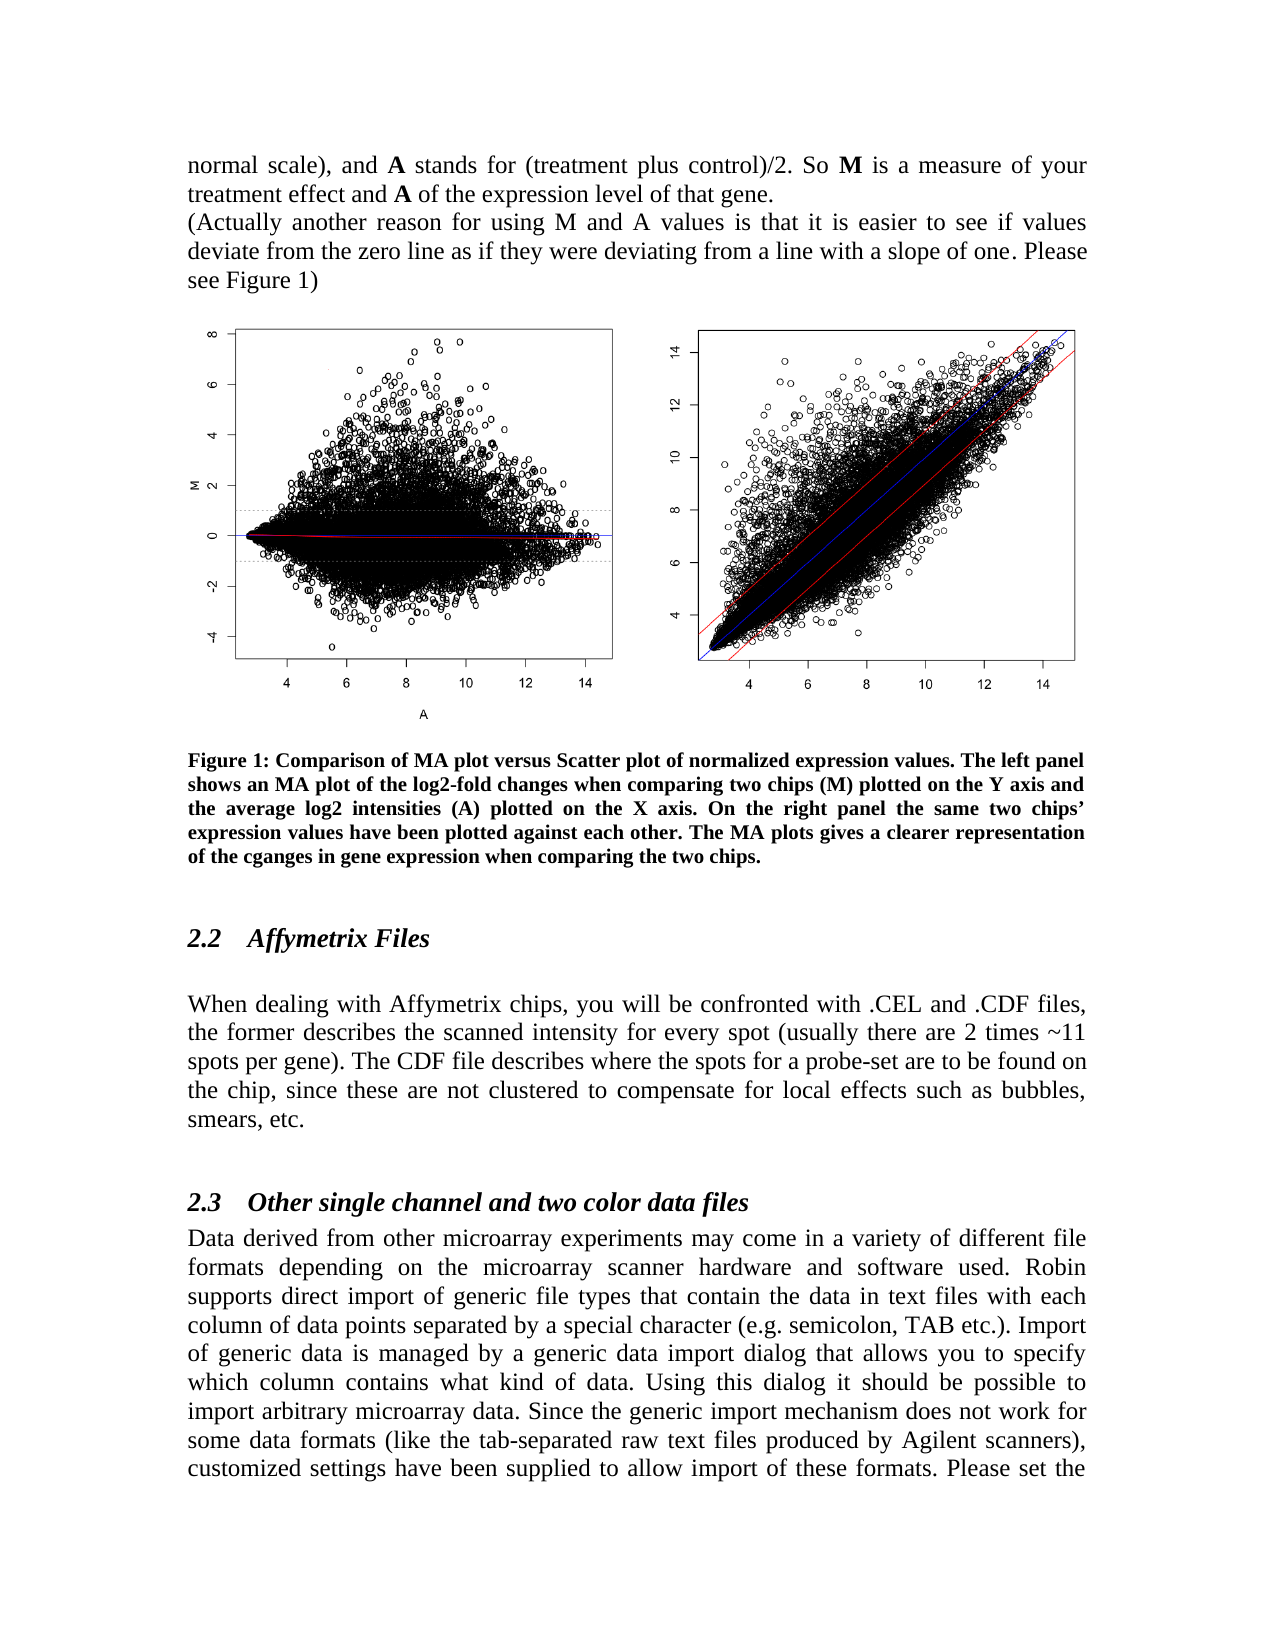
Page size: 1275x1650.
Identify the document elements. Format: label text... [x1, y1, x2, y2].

picture [187, 322, 1088, 738]
subtitle Other single channel and two color data files [187, 1186, 1087, 1217]
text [187, 150, 1087, 207]
text When dealing with Affymetrix chips, you will be confronted with .CEL and .CDF files, the former describes the scanned intensity for every spot (usually there are 2 times ~11 spots per gene). The CDF file describes where the spots for a probe-set are to be found on the chip, since these are not clustered to compensate for local effects such as bubbles, smears, etc. [187, 989, 1087, 1132]
text (Actually another reason for using M and A values is that it is easier to see if values deviate from the zero line as if they were deviating from a line with a slope of one.) [187, 207, 1087, 294]
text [187, 1223, 1087, 1482]
subtitle Affymetrix Files [187, 762, 1087, 954]
